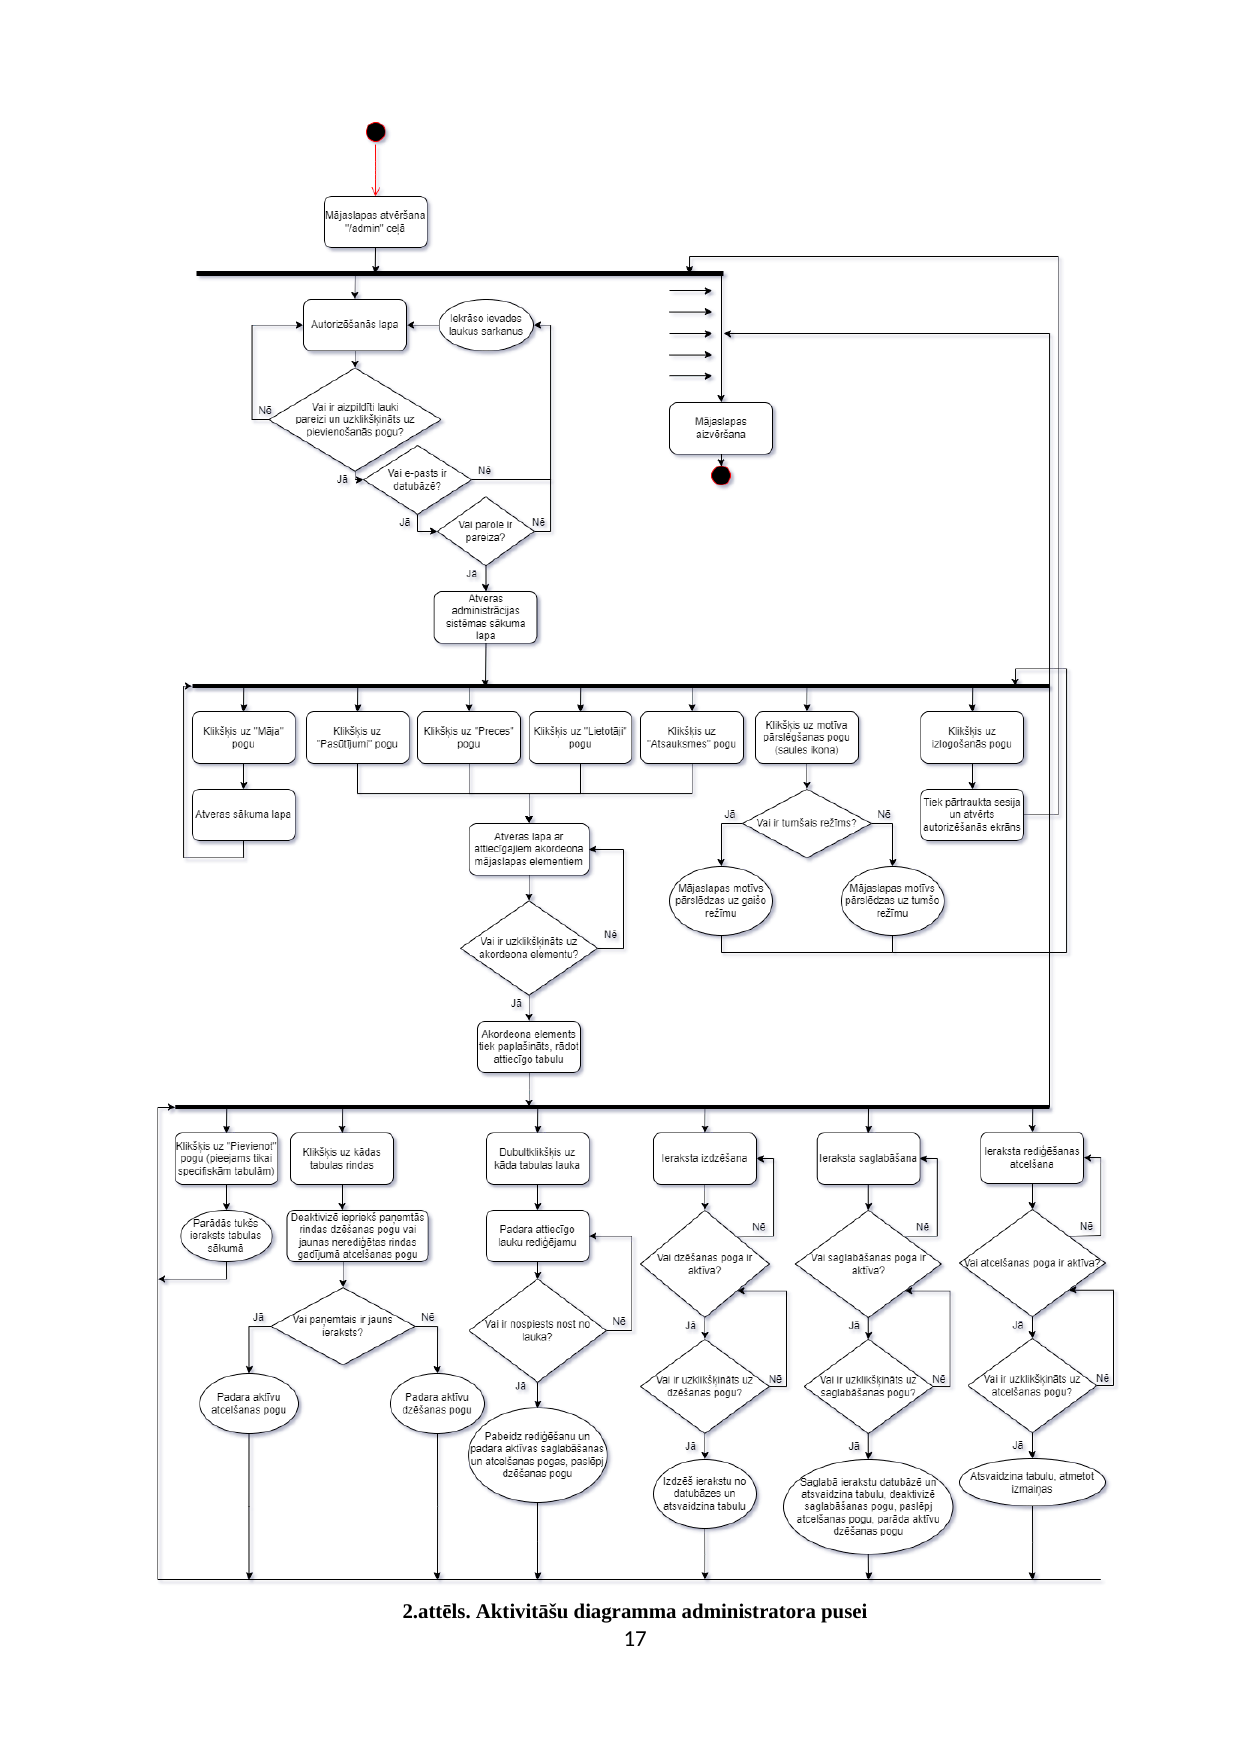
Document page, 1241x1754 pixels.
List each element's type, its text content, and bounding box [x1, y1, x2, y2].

picture [151, 118, 1131, 1597]
